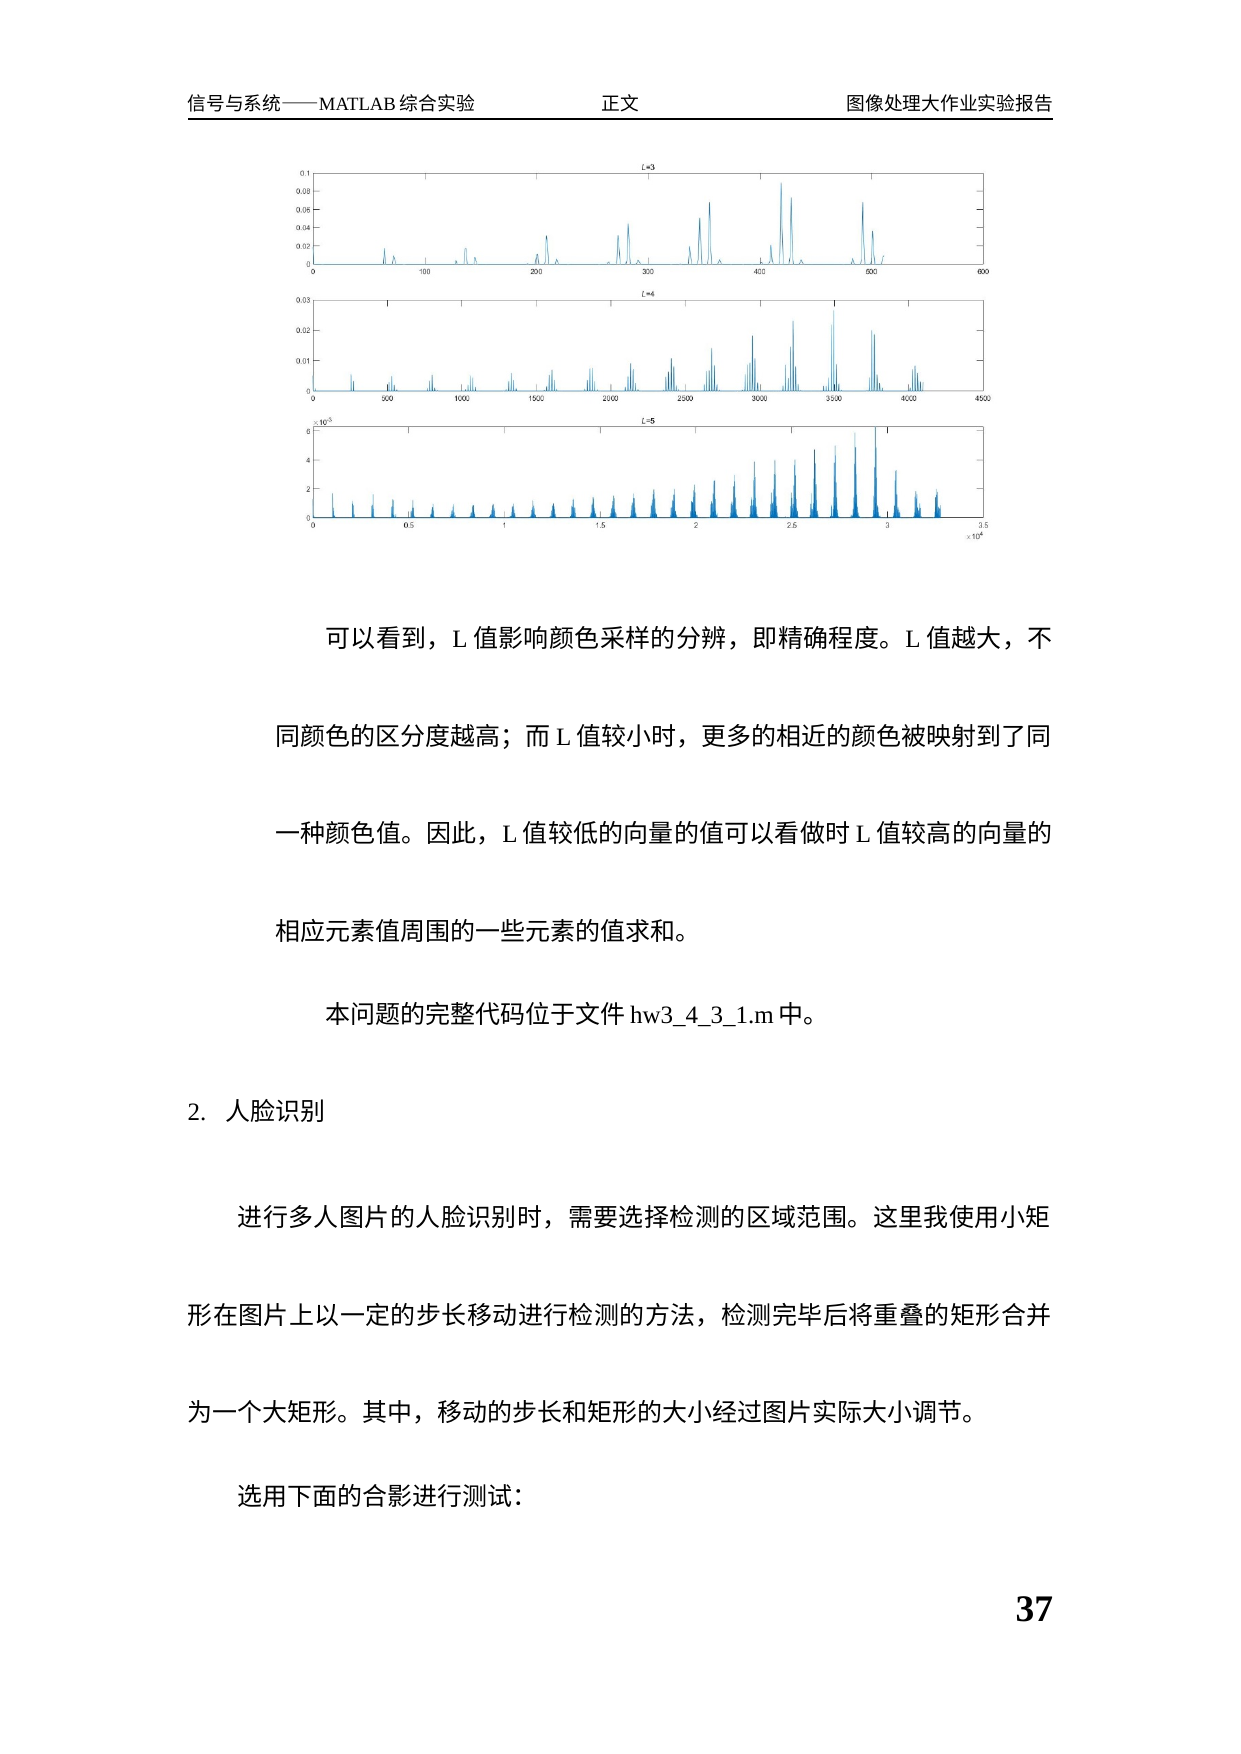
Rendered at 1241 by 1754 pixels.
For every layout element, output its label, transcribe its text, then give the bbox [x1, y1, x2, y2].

list 本问题的完整代码位于文件hw3_4_3_1.m中。 [275, 980, 1053, 1045]
list 可以看到，L值影响颜色采样的分辨，即精确程度。L值越大，不同颜色的区分度越高；而L值较小时，更多的相近的颜色被映射到了同一种颜色值。因此，L值较低的向量的值可以看做时L值较高的向量的相应元素值周围的一些元素的值求和。 [275, 604, 1053, 962]
picture [278, 152, 1006, 543]
text 进行多人图片的人脸识别时，需要选择检测的区域范围。这里我使用小矩形在图片上以一定的步长移动进行检测的方法，检测完毕后将重叠的矩形合并为一个大矩形。其中，移动的步长和矩形的大小经过图片实际大小调节。 [187, 1183, 1053, 1443]
text 选用下面的合影进行测试： [187, 1462, 1053, 1527]
subtitle 人脸识别 [187, 1077, 1053, 1142]
